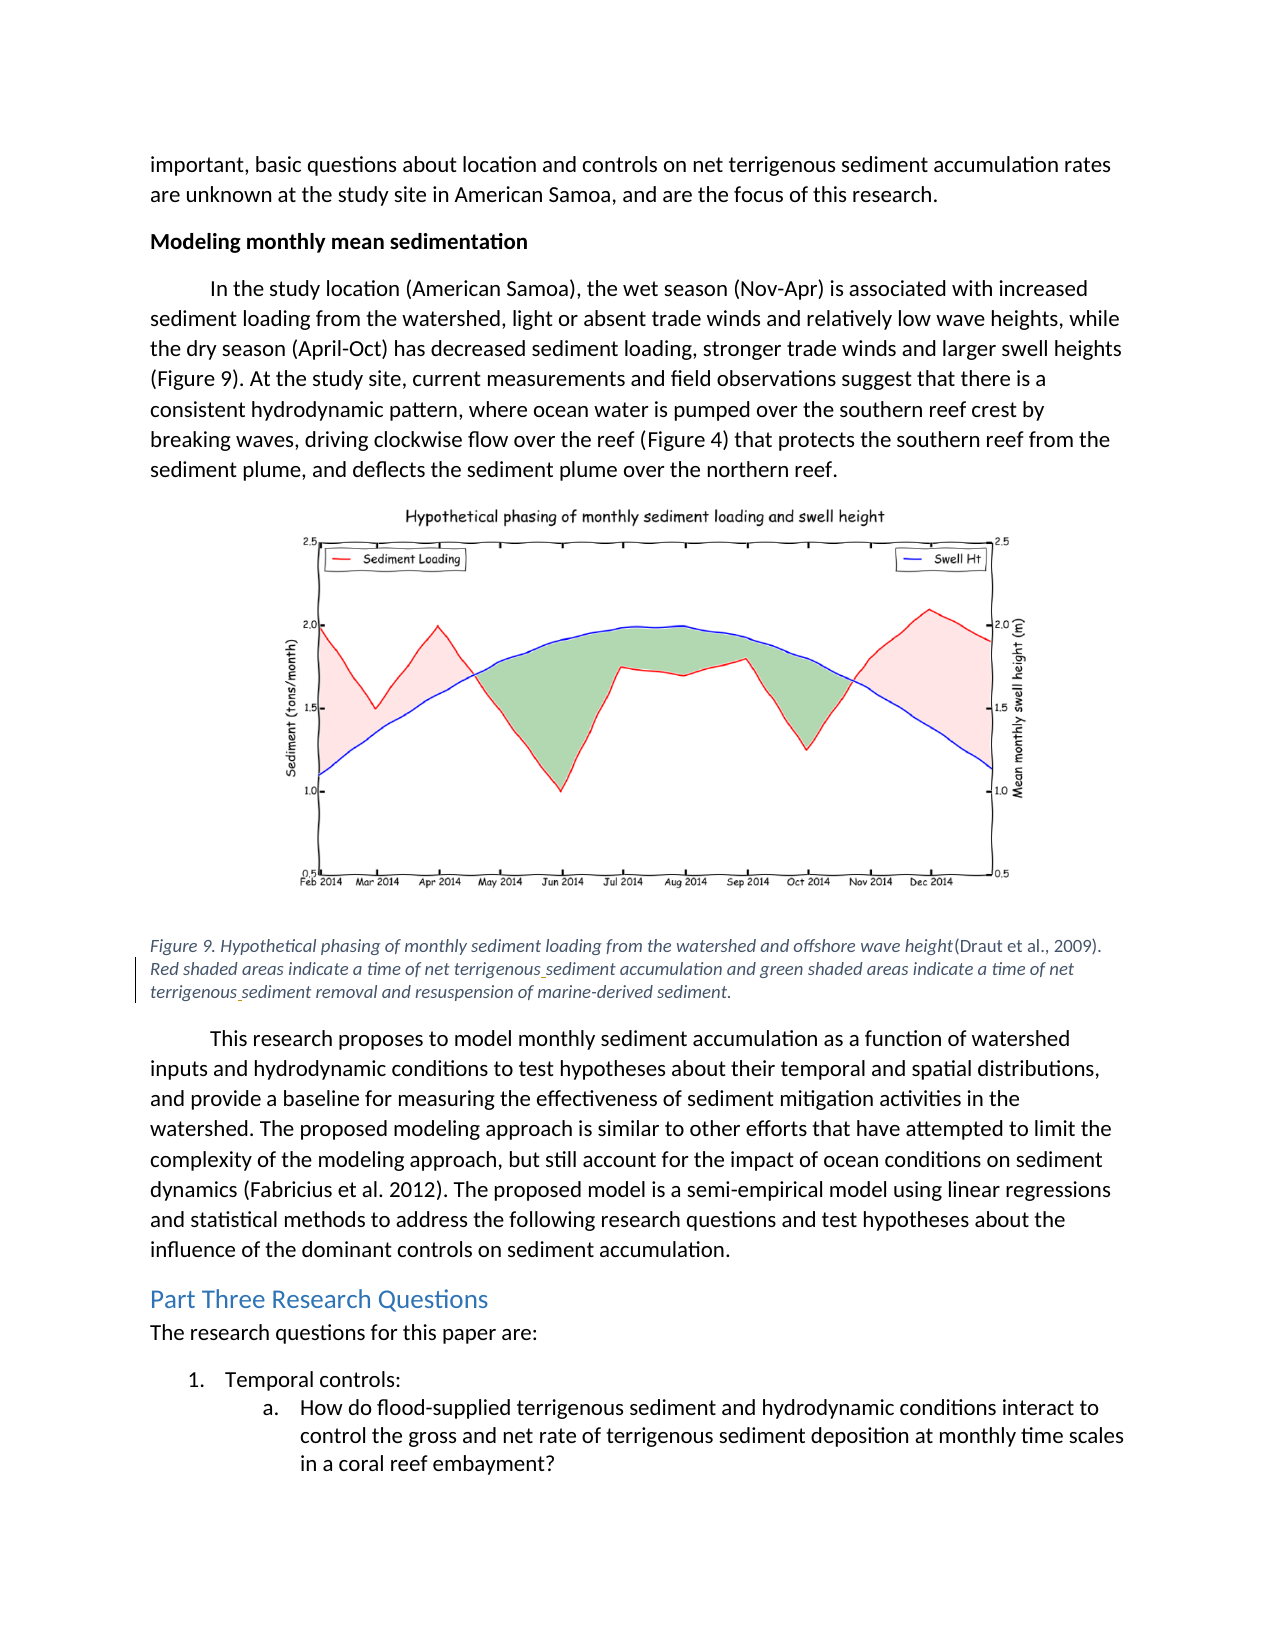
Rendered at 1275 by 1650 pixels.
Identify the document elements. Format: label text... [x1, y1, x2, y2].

text In the study location (American Samoa), the wet season (Nov-Apr) is associated with increased sediment loading from the watershed, light or absent trade winds and relatively low wave heights, while the dry season (April-Oct) has decreased sediment loading, stronger trade winds and larger swell heights (Figure 9). At the study site, current measurements and field observations suggest that there is a consistent hydrodynamic pattern, where ocean water is pumped over the southern reef crest by breaking waves, driving clockwise flow over the reef (Figure 4) that protects the southern reef from the sediment plume, and deflects the sediment plume over the northern reef. [150, 274, 1125, 483]
text Figure . Hypothetical phasing of monthly sediment loading from the watershed and offshore wave height(Draut et al., 2009). Red shaded areas indicate a time of net terrigenoussediment accumulation and green shaded areas indicate a time of net terrigenoussediment removal and resuspension of marine-derived sediment. [150, 934, 1125, 1003]
list How do flood-supplied terrigenous sediment and hydrodynamic conditions interact to control the gross and net rate of terrigenous sediment deposition at monthly time scales in a coral reef embayment? [262, 1393, 1125, 1477]
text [150, 150, 1125, 208]
picture [210, 502, 1078, 916]
text The research questions for this paper are: [150, 1318, 1125, 1346]
text Modeling monthly mean sedimentation [150, 227, 1125, 255]
text This research proposes to model monthly sediment accumulation as a function of watershed inputs and hydrodynamic conditions to test hypotheses about their temporal and spatial distributions, and provide a baseline for measuring the effectiveness of sediment mitigation activities in the watershed. The proposed modeling approach is similar to other efforts that have attempted to limit the complexity of the modeling approach, but still account for the impact of ocean conditions on sediment dynamics (Fabricius et al. 2012). The proposed model is a semi-empirical model using linear regressions and statistical methods to address the following research questions and test hypotheses about the influence of the dominant controls on sediment accumulation. [150, 1024, 1125, 1263]
list Temporal controls: [187, 1365, 1125, 1393]
subtitle Part Three Research Questions [150, 1282, 1125, 1315]
